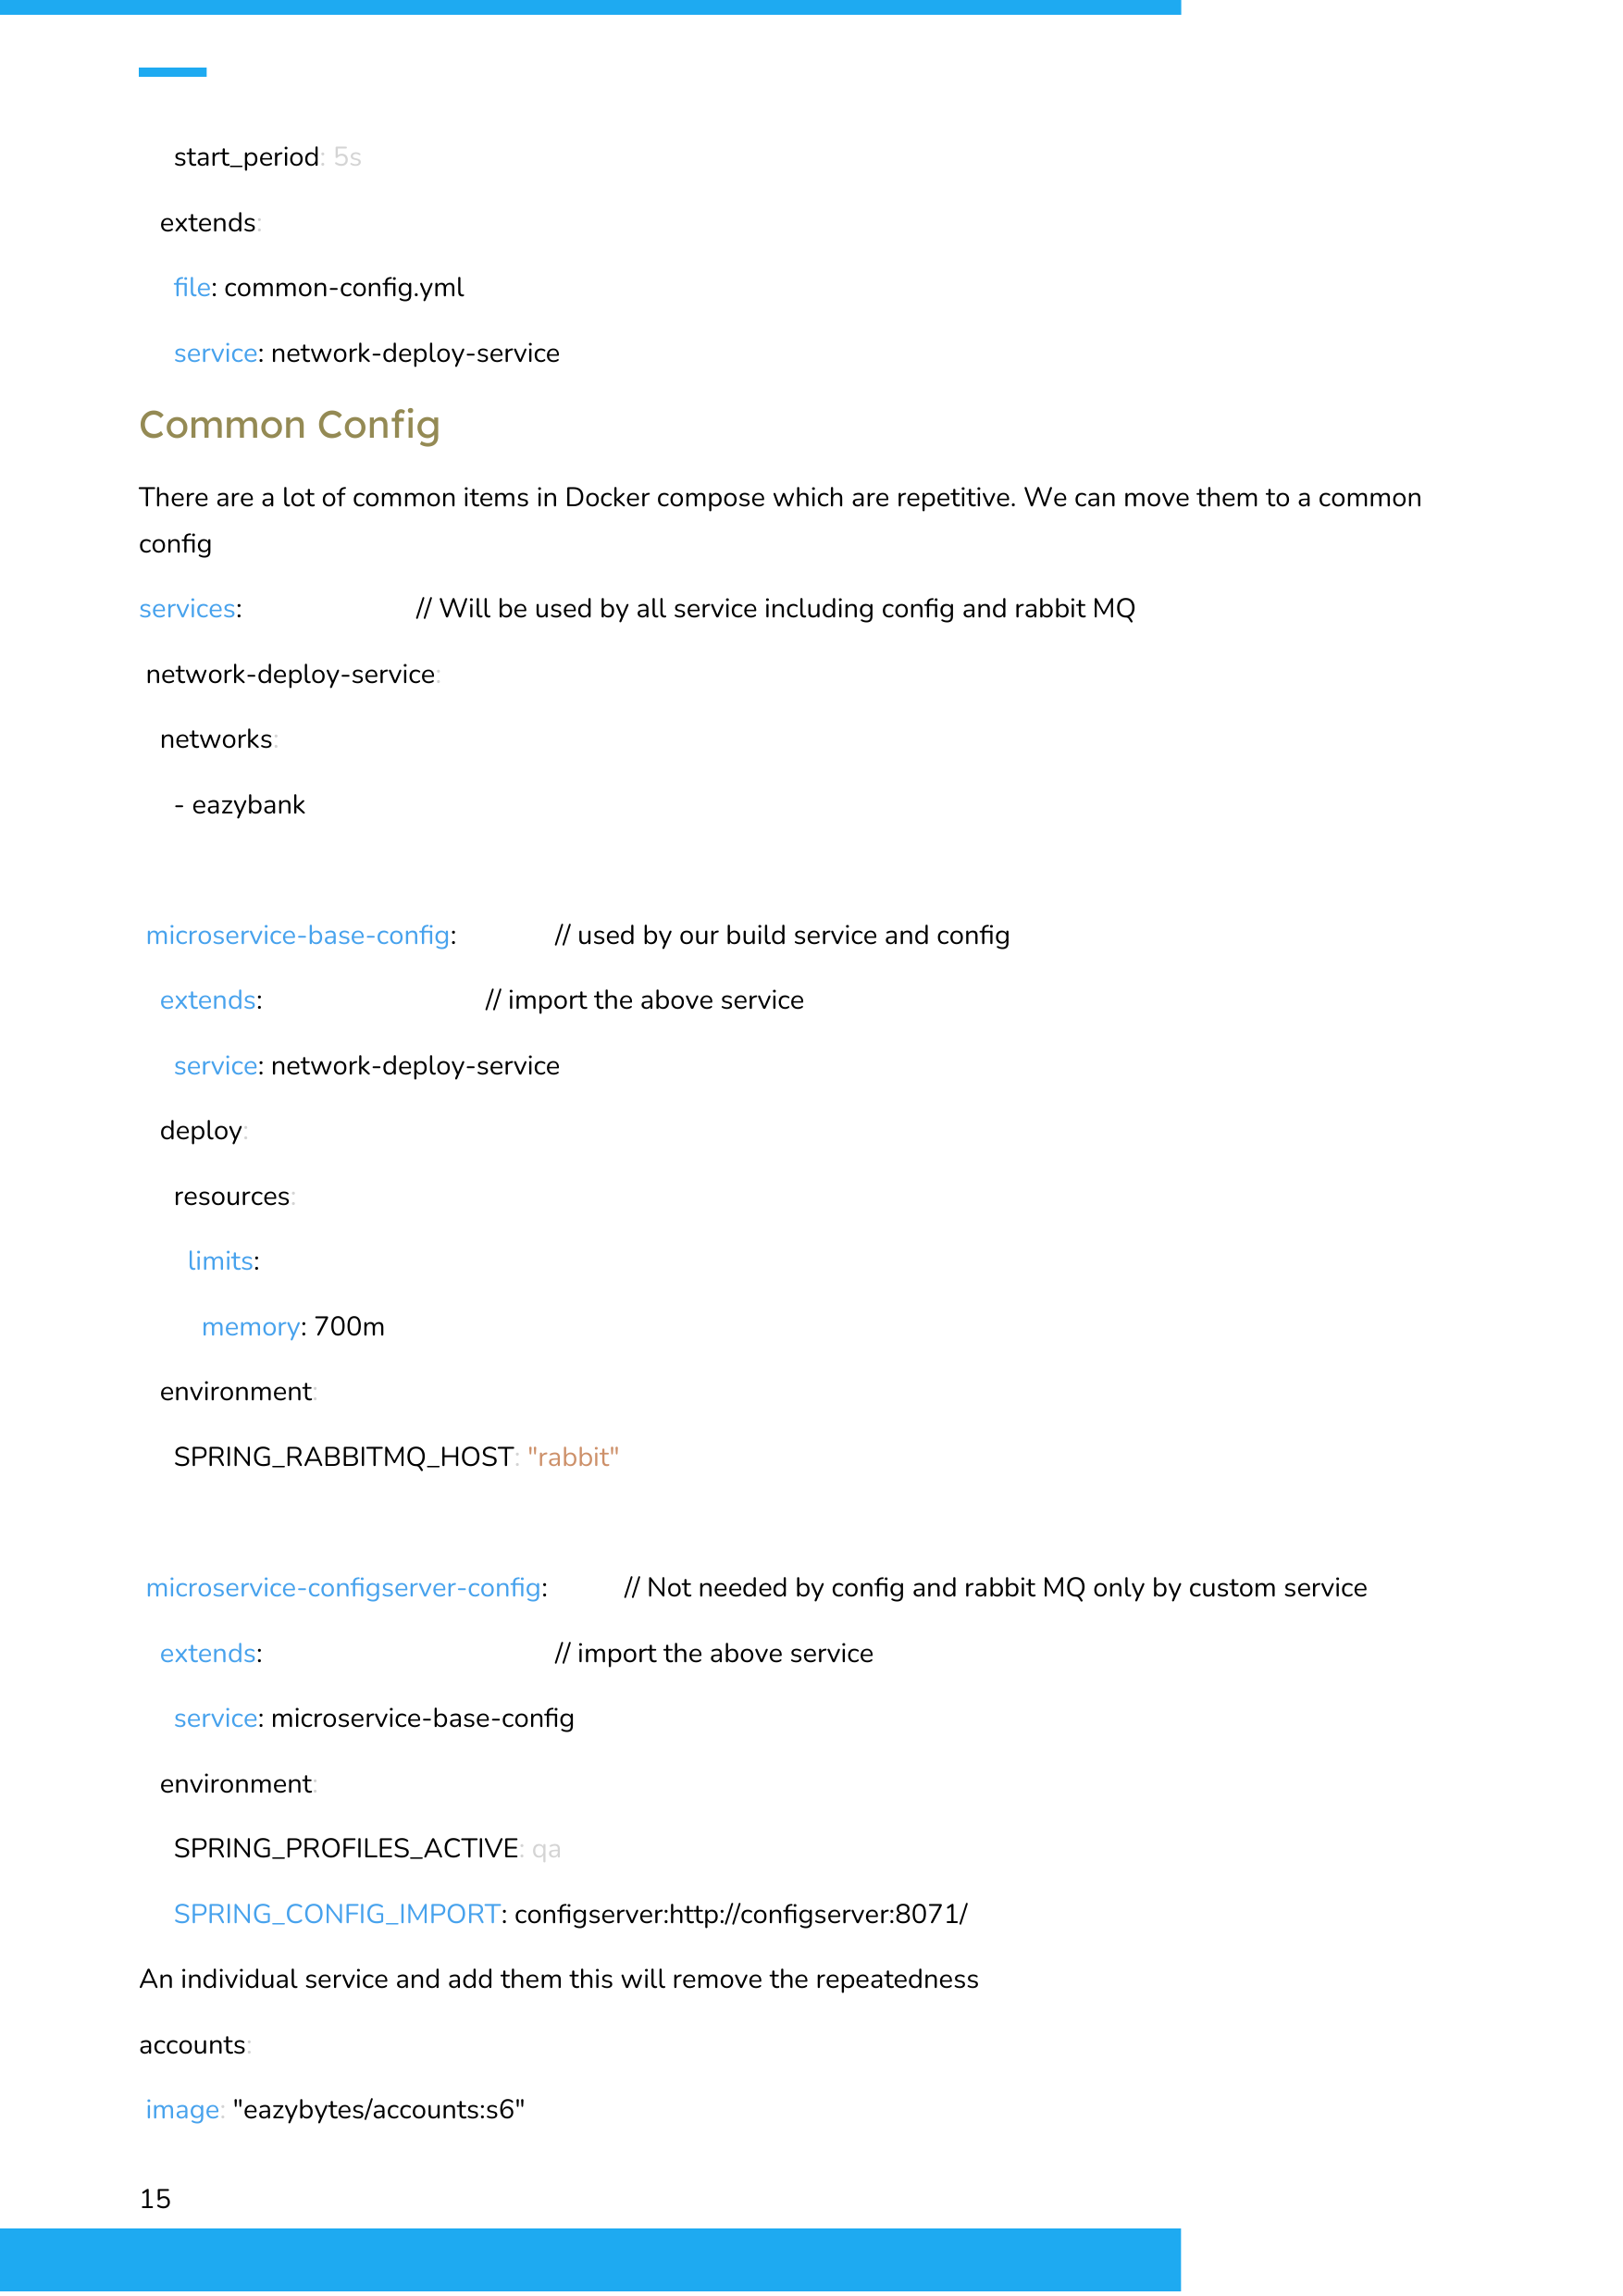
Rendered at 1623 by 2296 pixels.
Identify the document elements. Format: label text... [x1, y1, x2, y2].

picture [0, 2228, 1182, 2291]
text image: "eazybytes/accounts:s6" [139, 2091, 1484, 2128]
text SPRING_RABBITMQ_HOST: "rabbit" [139, 1439, 1484, 1476]
text microservice-base-config: // used by our build service and config [139, 917, 1484, 954]
text deploy: [139, 1112, 1484, 1149]
text limits: [139, 1243, 1484, 1280]
text networks: [139, 721, 1484, 758]
text memory: 700m [139, 1309, 1484, 1346]
text extends: // import the above service [139, 982, 1484, 1019]
text extends: // import the above service [139, 1635, 1484, 1671]
text environment: [139, 1373, 1484, 1410]
text start_period: 5s [139, 139, 1484, 176]
text service: network-deploy-service [139, 1048, 1484, 1085]
text environment: [139, 1766, 1484, 1802]
text service: microservice-base-config [139, 1700, 1484, 1737]
picture [139, 68, 207, 77]
text services: // Will be used by all service including config and rabbit MQ [139, 590, 1484, 627]
text SPRING_CONFIG_IMPORT: configserver:http://configserver:8071/ [139, 1896, 1484, 1932]
text extends: [139, 205, 1484, 241]
picture [0, 0, 1182, 15]
text accounts: [139, 2027, 1484, 2063]
text resources: [139, 1178, 1484, 1215]
text An individual service and add them this will remove the repeatedness [139, 1961, 1484, 1998]
text - eazybank [139, 787, 1484, 823]
text file: common-config.yml [139, 269, 1484, 306]
subtitle Common Config [139, 400, 1484, 448]
text SPRING_PROFILES_ACTIVE: qa [139, 1831, 1484, 1868]
text microservice-configserver-config: // Not needed by config and rabbit MQ only by custom service [139, 1570, 1484, 1607]
text service: network-deploy-service [139, 335, 1484, 371]
text network-deploy-service: [139, 656, 1484, 692]
text There are a lot of common items in Docker compose which are repetitive. We can move them to a common config [139, 479, 1484, 562]
